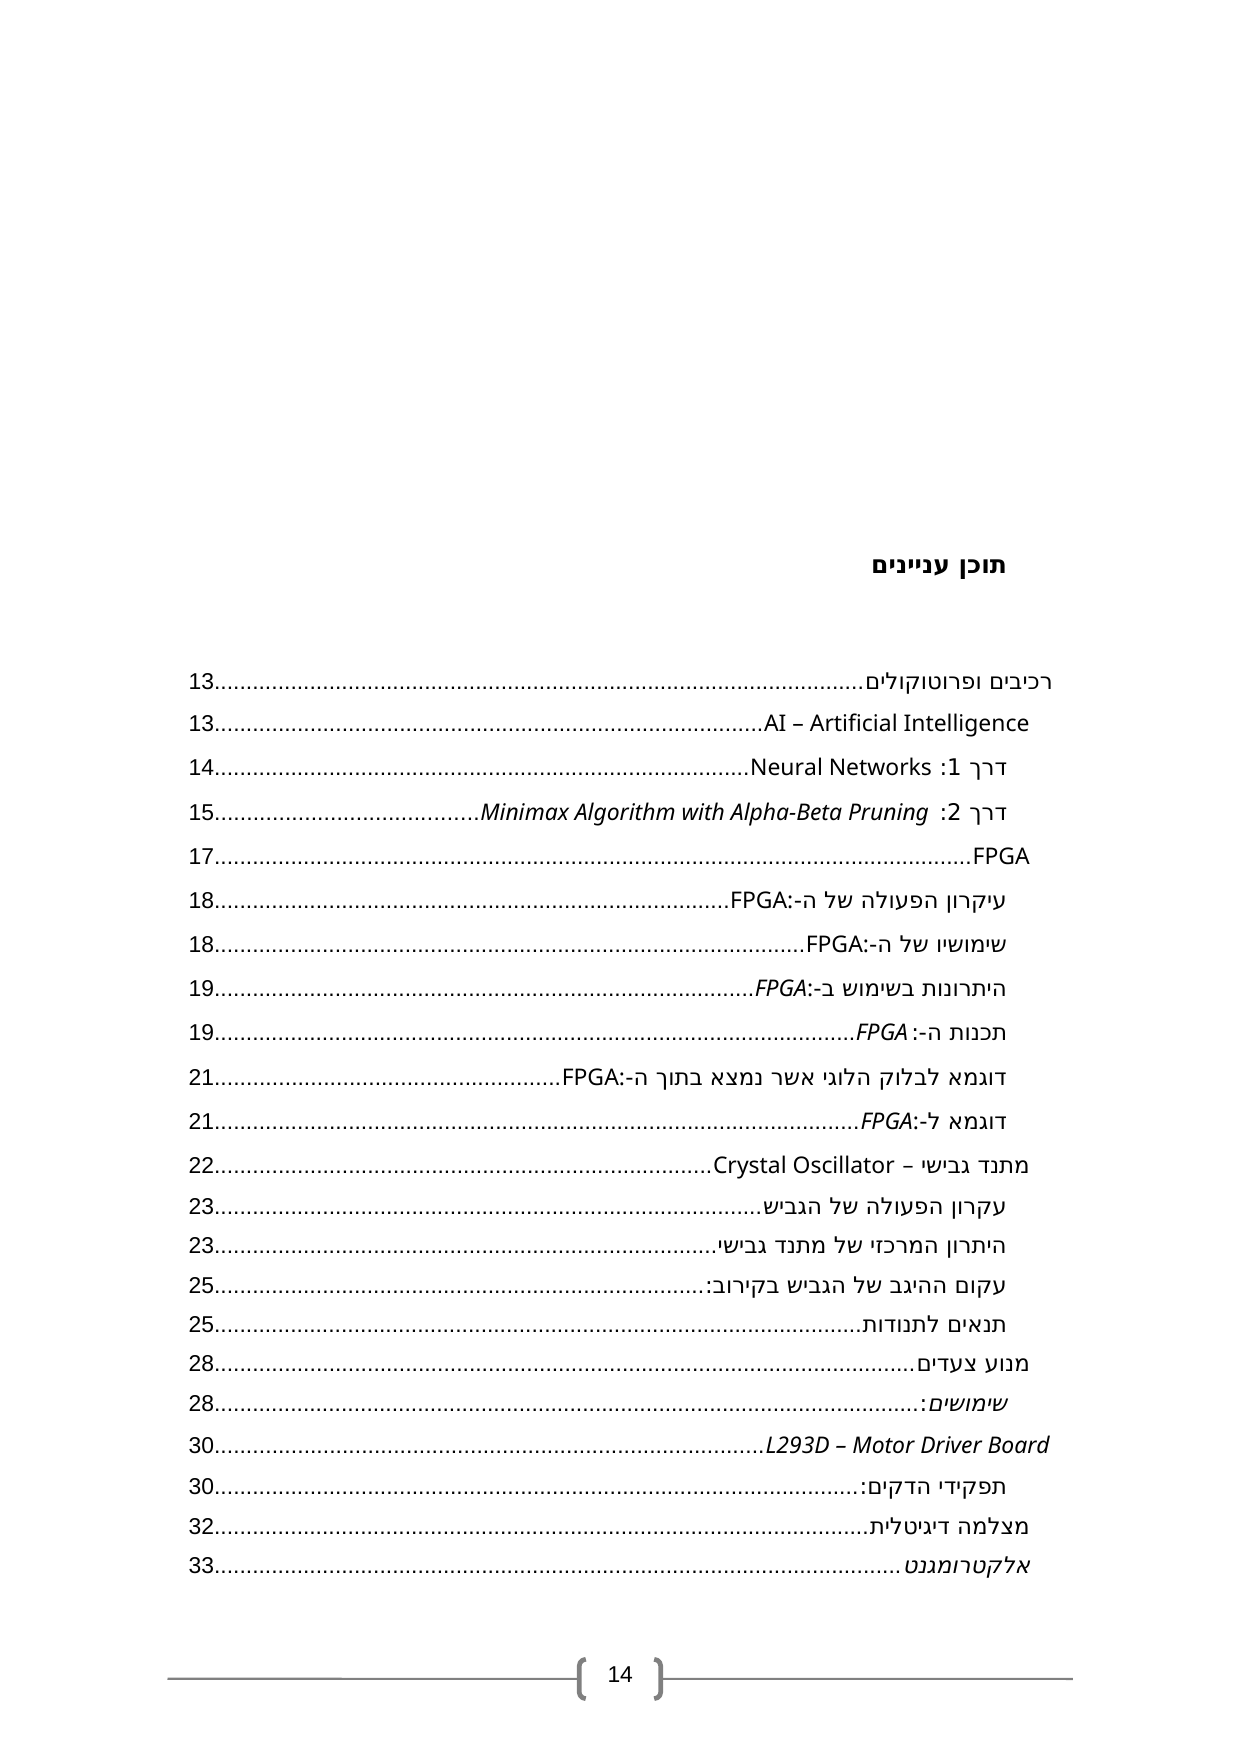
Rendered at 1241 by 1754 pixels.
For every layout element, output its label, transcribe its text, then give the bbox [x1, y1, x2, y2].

text תוכן עניינים [187, 550, 1007, 579]
